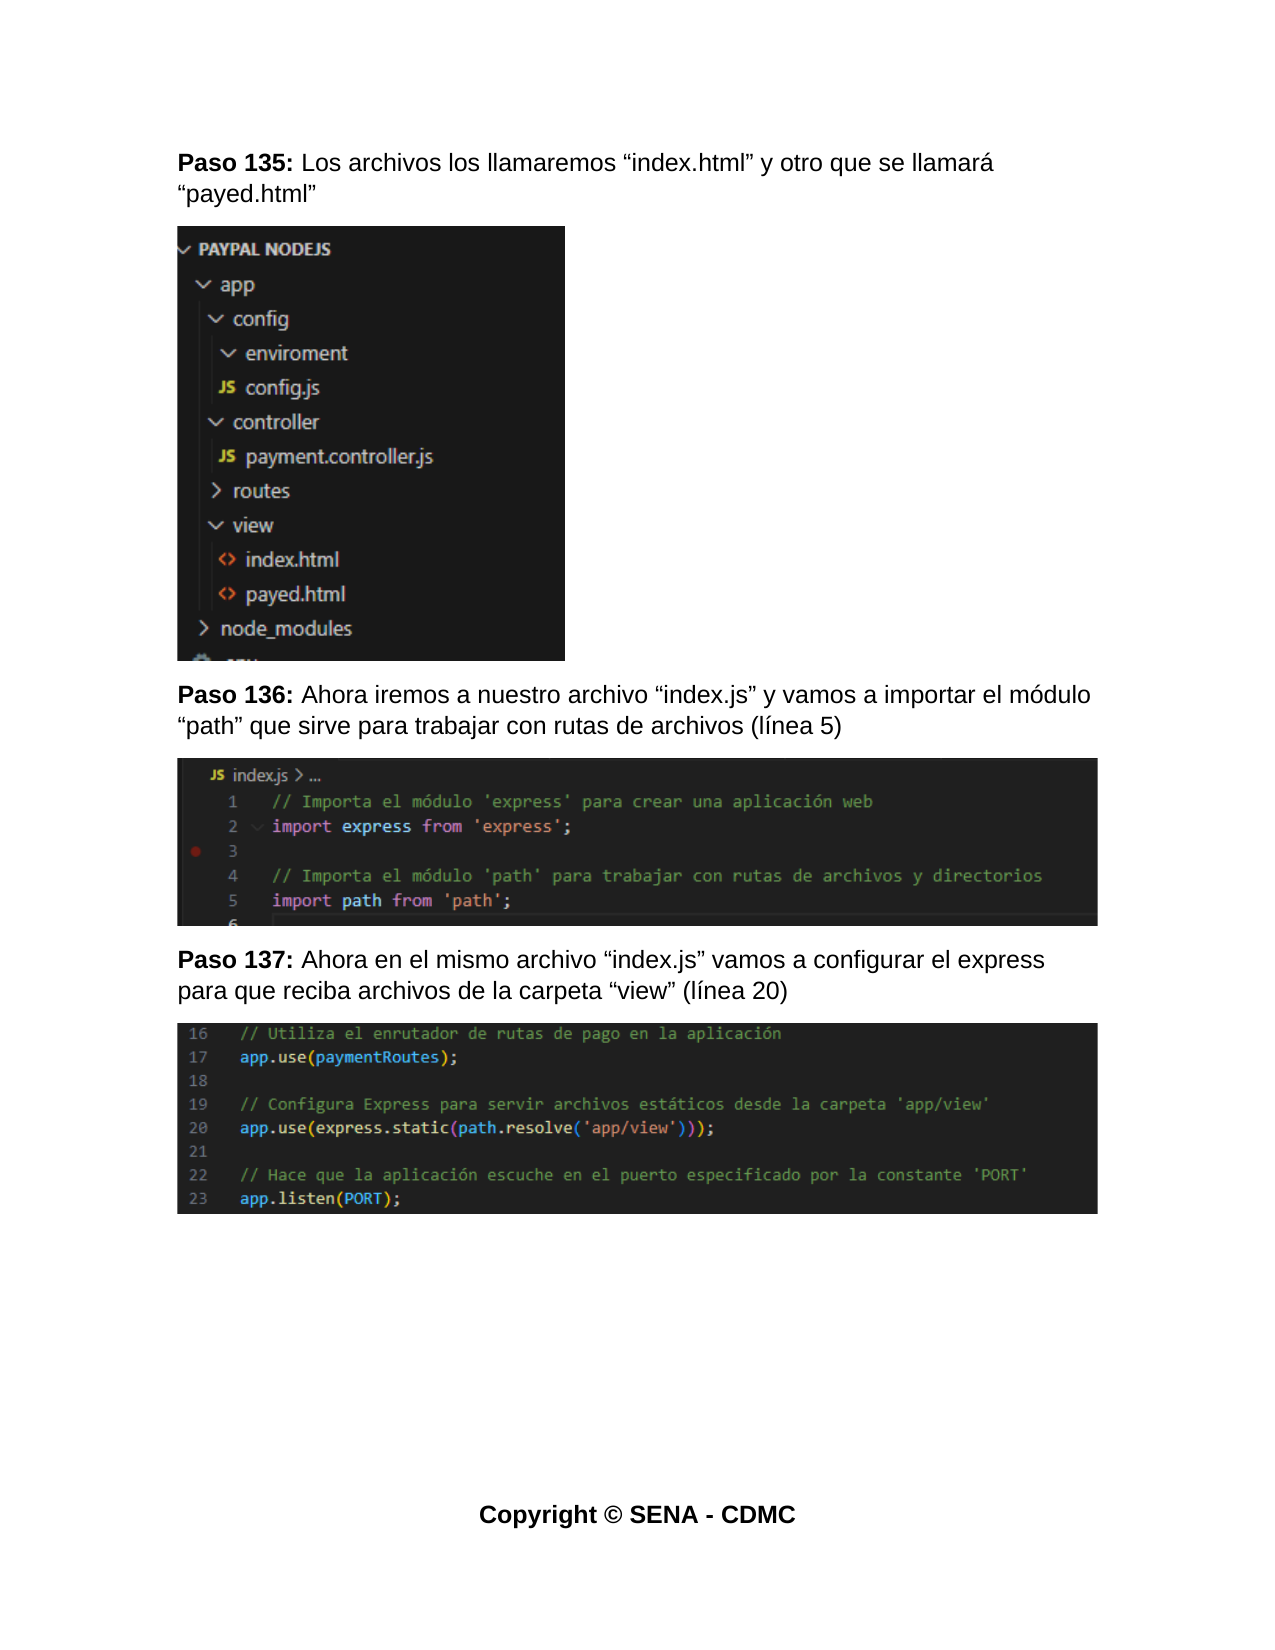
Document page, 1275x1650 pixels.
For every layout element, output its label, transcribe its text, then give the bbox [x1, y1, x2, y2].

text Paso 136: Ahora iremos a nuestro archivo “index.js” y vamos a importar el módulo “path” que sirve para trabajar con rutas de archivos (línea 5) [177, 679, 1098, 739]
picture [177, 758, 1098, 926]
text Paso 137: Ahora en el mismo archivo “index.js” vamos a configurar el express para que reciba archivos de la carpeta “view” (línea 20) [177, 945, 1098, 1005]
text Paso 135: Los archivos los llamaremos “index.html” y otro que se llamará “payed.html” [177, 148, 1098, 207]
picture [177, 226, 565, 661]
picture [177, 1023, 1098, 1214]
